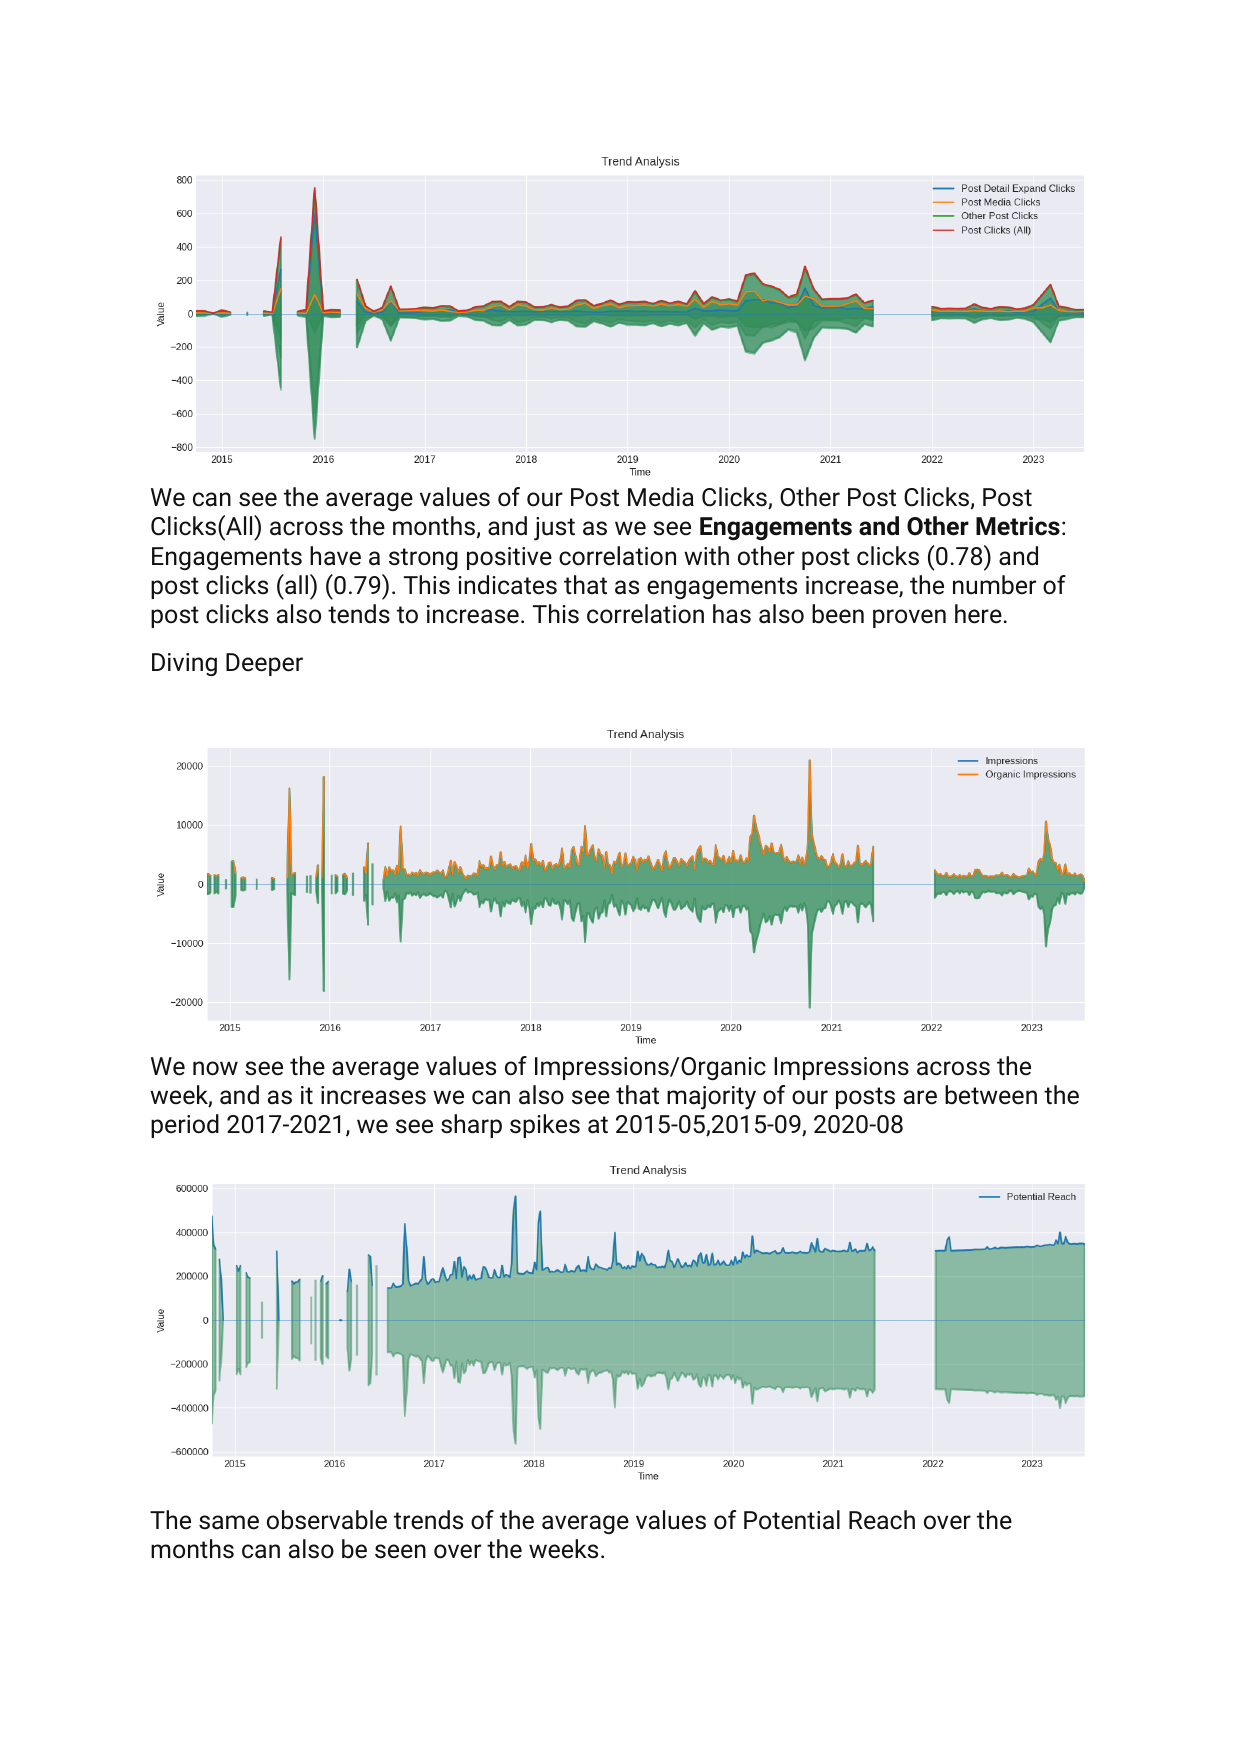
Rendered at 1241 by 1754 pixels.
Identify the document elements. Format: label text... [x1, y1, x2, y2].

text We can see the average values of our Post Media Clicks, Other Post Clicks, Post Clicks(All) across the months, and just as we see Engagements and Other Metrics: Engagements have a strong positive correlation with other post clicks (0.78) and post clicks (all) (0.79). This indicates that as engagements increase, the number of post clicks also tends to increase. This correlation has also been proven here. [150, 484, 1090, 630]
picture [150, 150, 1091, 484]
picture [150, 722, 1091, 1052]
text The same observable trends of the average values of Potential Reach over the months can also be seen over the weeks. [150, 1506, 1090, 1565]
text We now see the average values of Impressions/Organic Impressions across the week, and as it increases we can also see that majority of our posts are between the period 2017-2021, we see sharp spikes at 2015-05,2015-09, 2020-08 [150, 1052, 1090, 1140]
text Diving Deeper [150, 648, 1090, 704]
picture [150, 1158, 1091, 1488]
